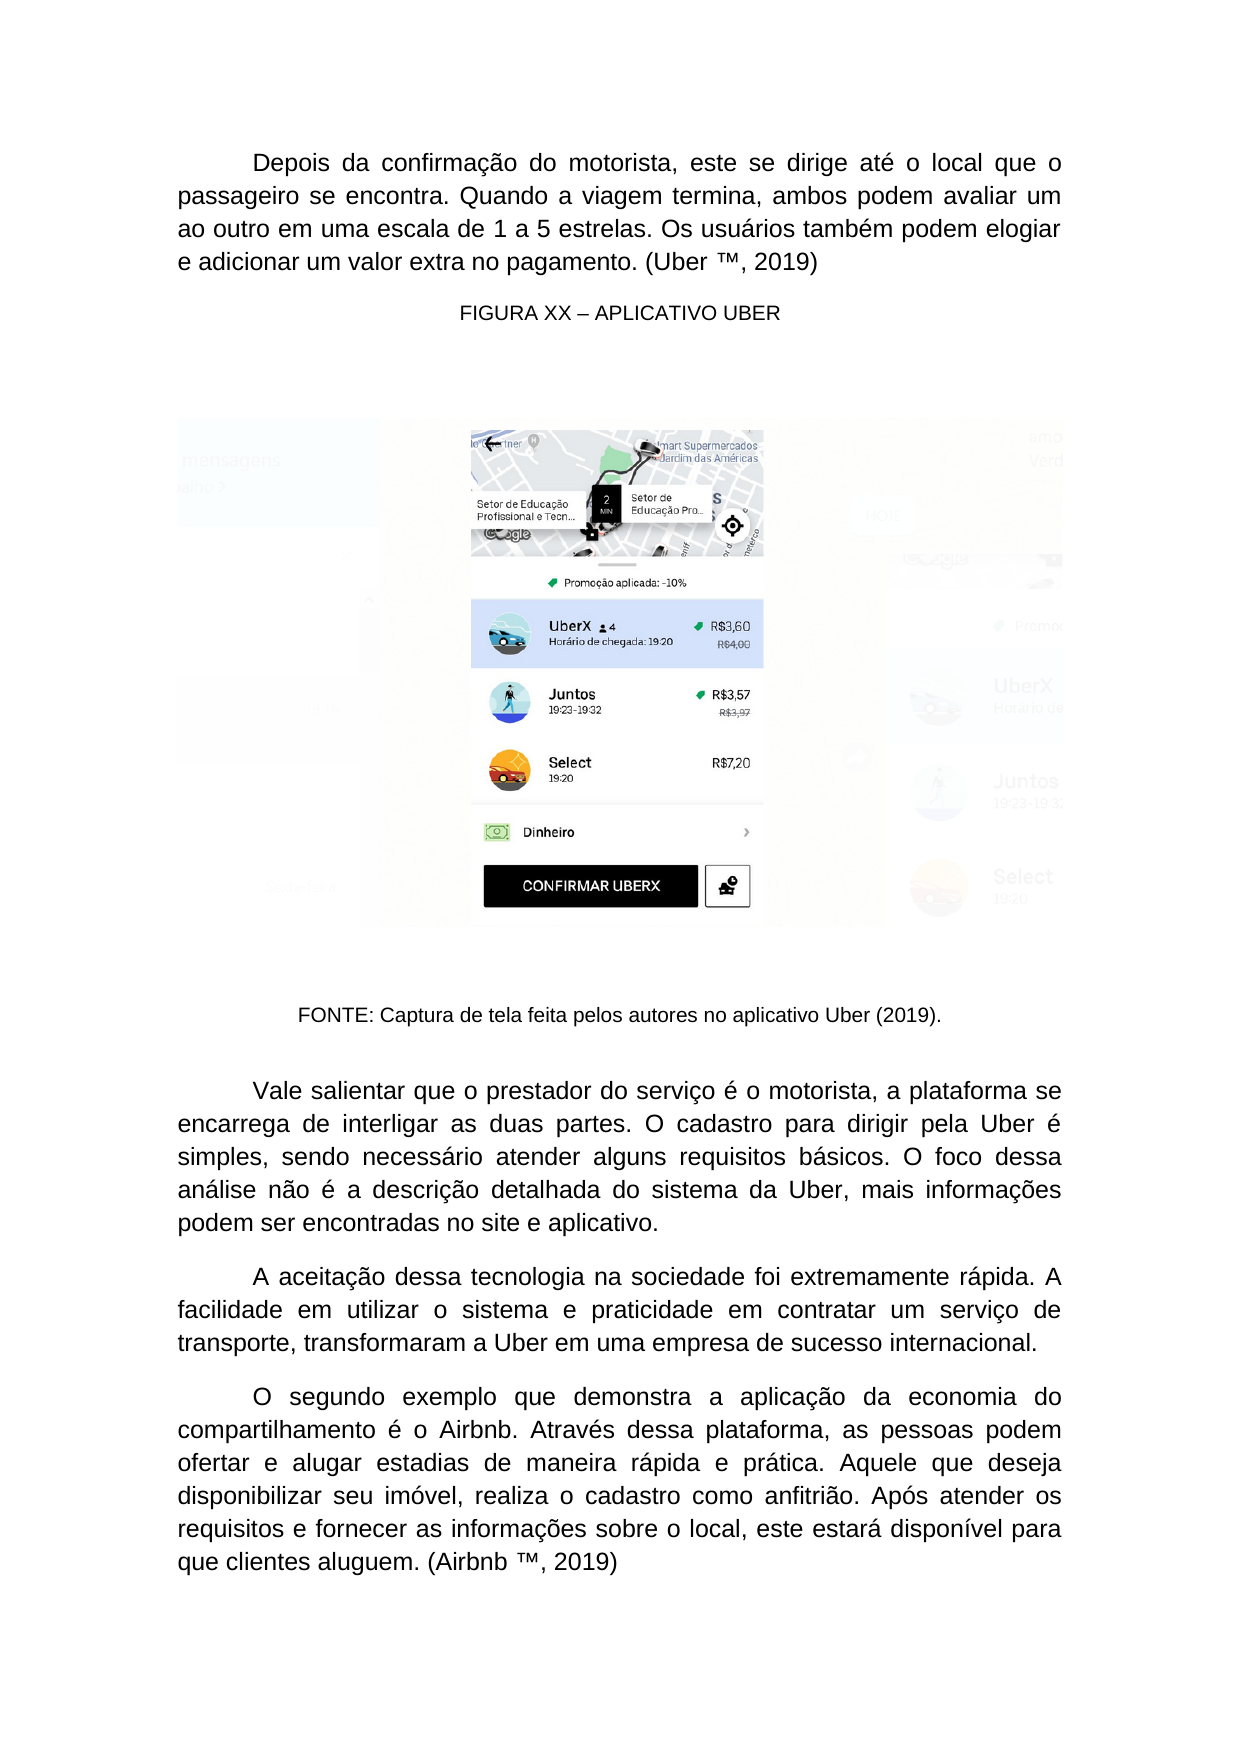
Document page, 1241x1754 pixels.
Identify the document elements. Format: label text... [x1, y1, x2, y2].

text Depois da confirmação do motorista, este se dirige até o local que o passageiro se encontra. Quando a viagem termina, ambos podem avaliar um ao outro em uma escala de 1 a 5 estrelas. Os usuários também podem elogiar e adicionar um valor extra no pagamento. (Uber ™, 2019) [177, 148, 1063, 275]
picture [177, 405, 1063, 927]
text FIGURA XX – APLICATIVO UBER [177, 301, 1063, 324]
text O segundo exemplo que demonstra a aplicação da economia do compartilhamento é o Airbnb. Através dessa plataforma, as pessoas podem ofertar e alugar estadias de maneira rápida e prática. Aquele que deseja disponibilizar seu imóvel, realiza o cadastro como anfitrião. Após atender os requisitos e fornecer as informações sobre o local, este estará disponível para que clientes aluguem. (Airbnb ™, 2019) [177, 1382, 1063, 1576]
text A aceitação dessa tecnologia na sociedade foi extremamente rápida. A facilidade em utilizar o sistema e praticidade em contratar um serviço de transporte, transformaram a Uber em uma empresa de sucesso internacional. [177, 1262, 1063, 1357]
text FONTE: Captura de tela feita pelos autores no aplicativo Uber (2019). [177, 1003, 1063, 1027]
text Vale salientar que o prestador do serviço é o motorista, a plataforma se encarrega de interligar as duas partes. O cadastro para dirigir pela Uber é simples, sendo necessário atender alguns requisitos básicos. O foco dessa análise não é a descrição detalhada do sistema da Uber, mais informações podem ser encontradas no site e aplicativo. [177, 1076, 1063, 1237]
